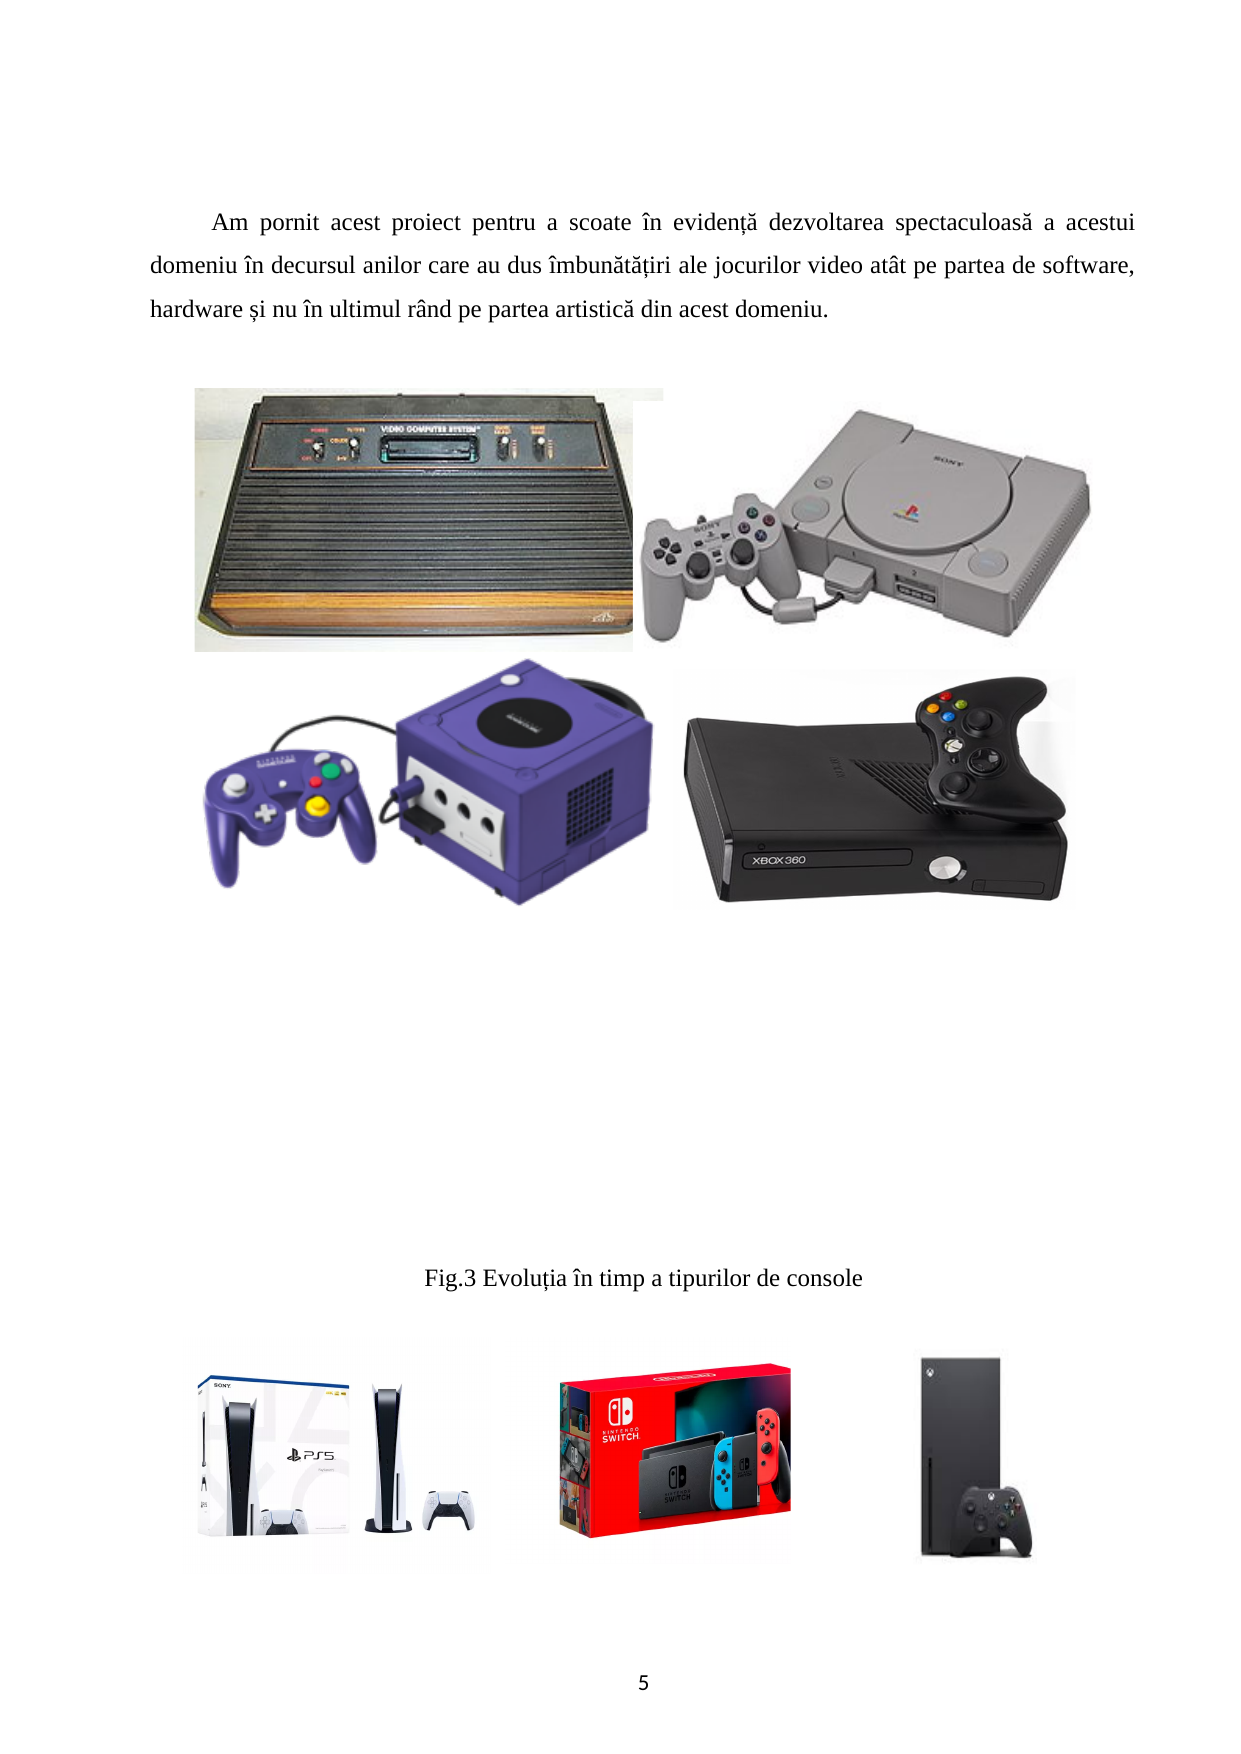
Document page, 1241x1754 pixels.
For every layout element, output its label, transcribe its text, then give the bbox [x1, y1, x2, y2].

picture [505, 1337, 1146, 1588]
picture [194, 388, 1099, 915]
text Fig.3 Evoluția în timp a tipurilor de console [150, 1263, 1137, 1291]
text Am pornit acest proiect pentru a scoate în evidență dezvoltarea spectaculoasă a acestui domeniu în decursul anilor care au dus îmbunătățiri ale jocurilor video atât pe partea de software, hardware și nu în ultimul rând pe partea artistică din acest domeniu. [150, 207, 1137, 322]
picture [674, 670, 1076, 910]
picture [182, 1337, 491, 1574]
